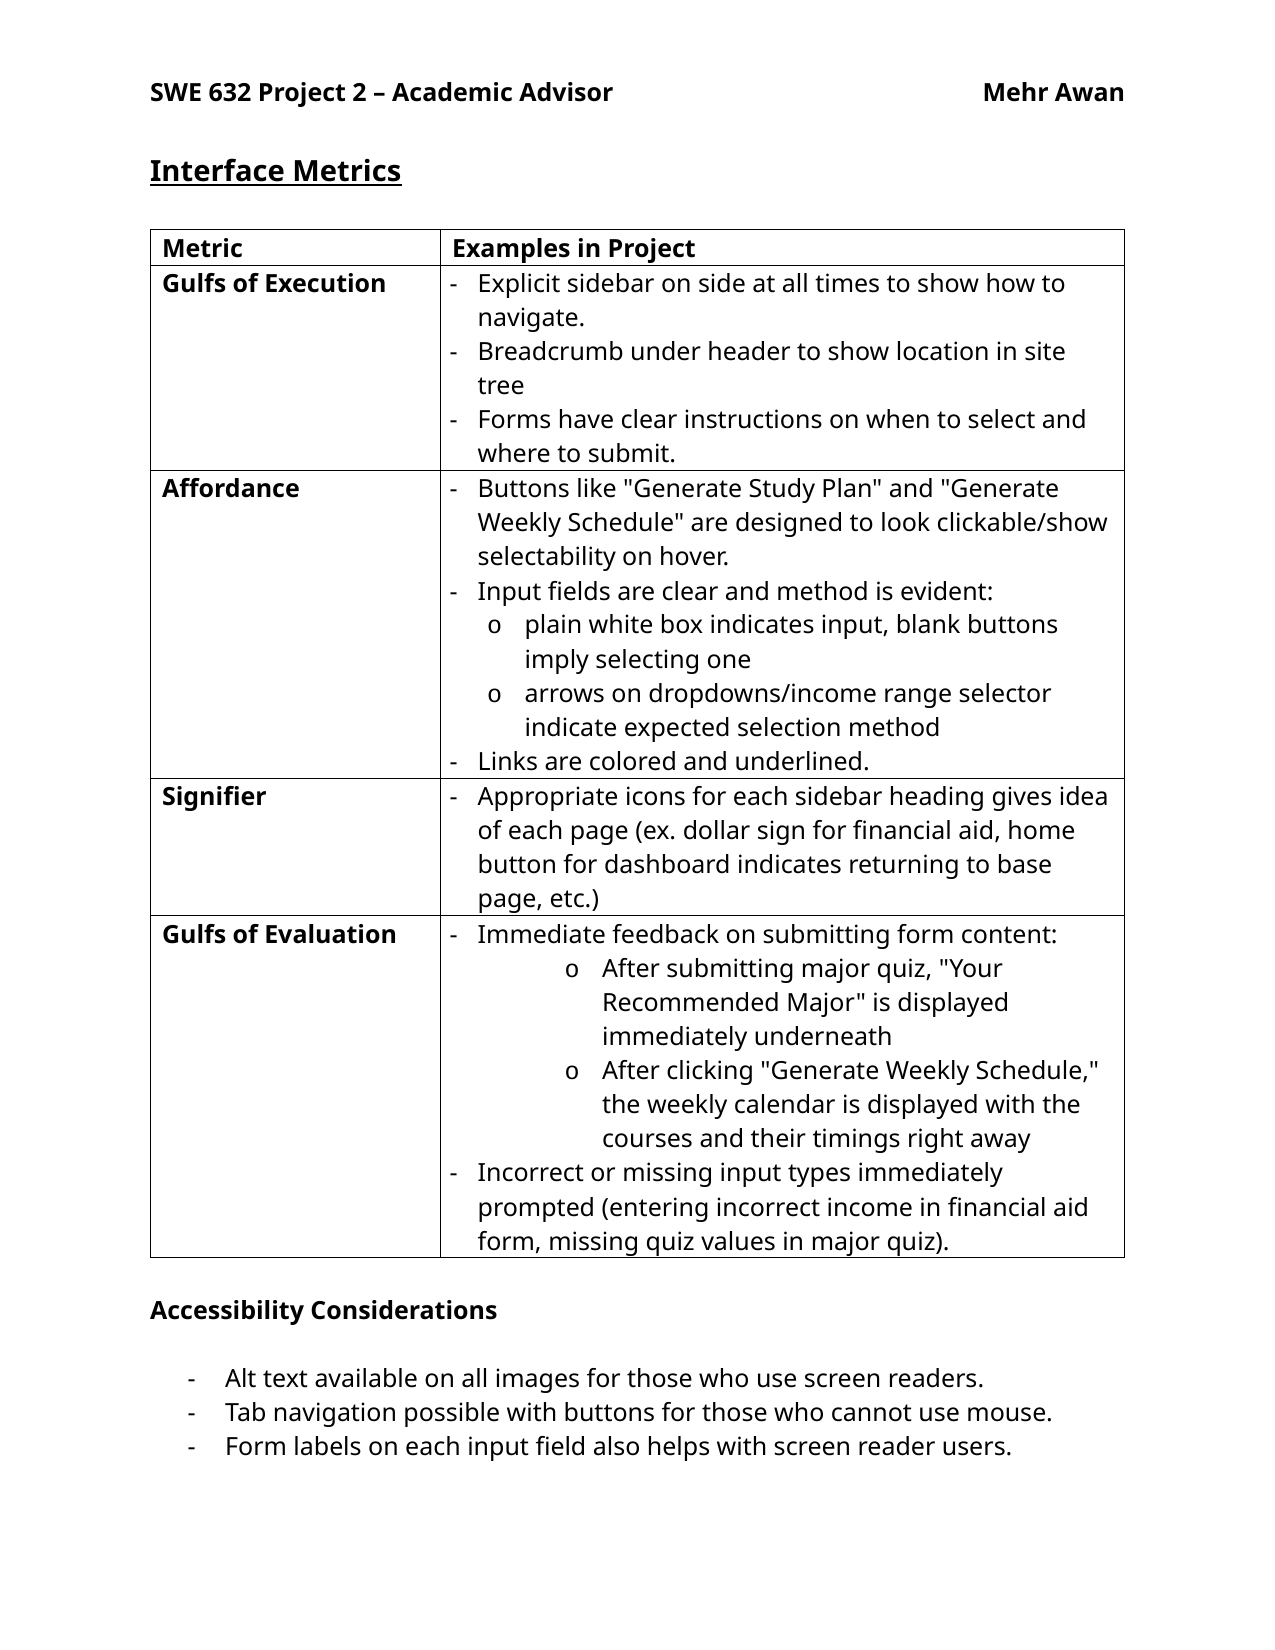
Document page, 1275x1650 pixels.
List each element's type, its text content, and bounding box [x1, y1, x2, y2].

table_cell Signifier [151, 779, 440, 915]
table_cell Immediate feedback on submitting form content: After submitting major quiz, "Your Recommended Major" is displayed immediately underneath After clicking "Generate Weekly Schedule," the weekly calendar is displayed with the courses and their timings right away Incorrect or missing input types immediately prompted (entering incorrect income in financial aid form, missing quiz values in major quiz). [441, 916, 1124, 1257]
text Interface Metrics [150, 150, 1125, 190]
table_cell Gulfs of Evaluation [151, 916, 440, 1257]
table_header Metric [151, 230, 440, 264]
table_cell Explicit sidebar on side at all times to show how to navigate. Breadcrumb under header to show location in site tree Forms have clear instructions on when to select and where to submit. [441, 266, 1124, 470]
table_cell Affordance [151, 471, 440, 778]
text Accessibility Considerations [150, 1292, 1125, 1326]
list Form labels on each input field also helps with screen reader users. [187, 1429, 1125, 1463]
table_cell Buttons like "Generate Study Plan" and "Generate Weekly Schedule" are designed to look clickable/show selectability on hover. Input fields are clear and method is evident: plain white box indicates input, blank buttons imply selecting one arrows on dropdowns/income range selector indicate expected selection method Links are colored and underlined. [441, 471, 1124, 778]
list Alt text available on all images for those who use screen readers. [187, 1361, 1125, 1394]
table_cell Appropriate icons for each sidebar heading gives idea of each page (ex. dollar sign for financial aid, home button for dashboard indicates returning to base page, etc.) [441, 779, 1124, 915]
list Tab navigation possible with buttons for those who cannot use mouse. [187, 1394, 1125, 1429]
table_header Examples in Project [441, 230, 1124, 264]
table_cell Gulfs of Execution [151, 266, 440, 470]
